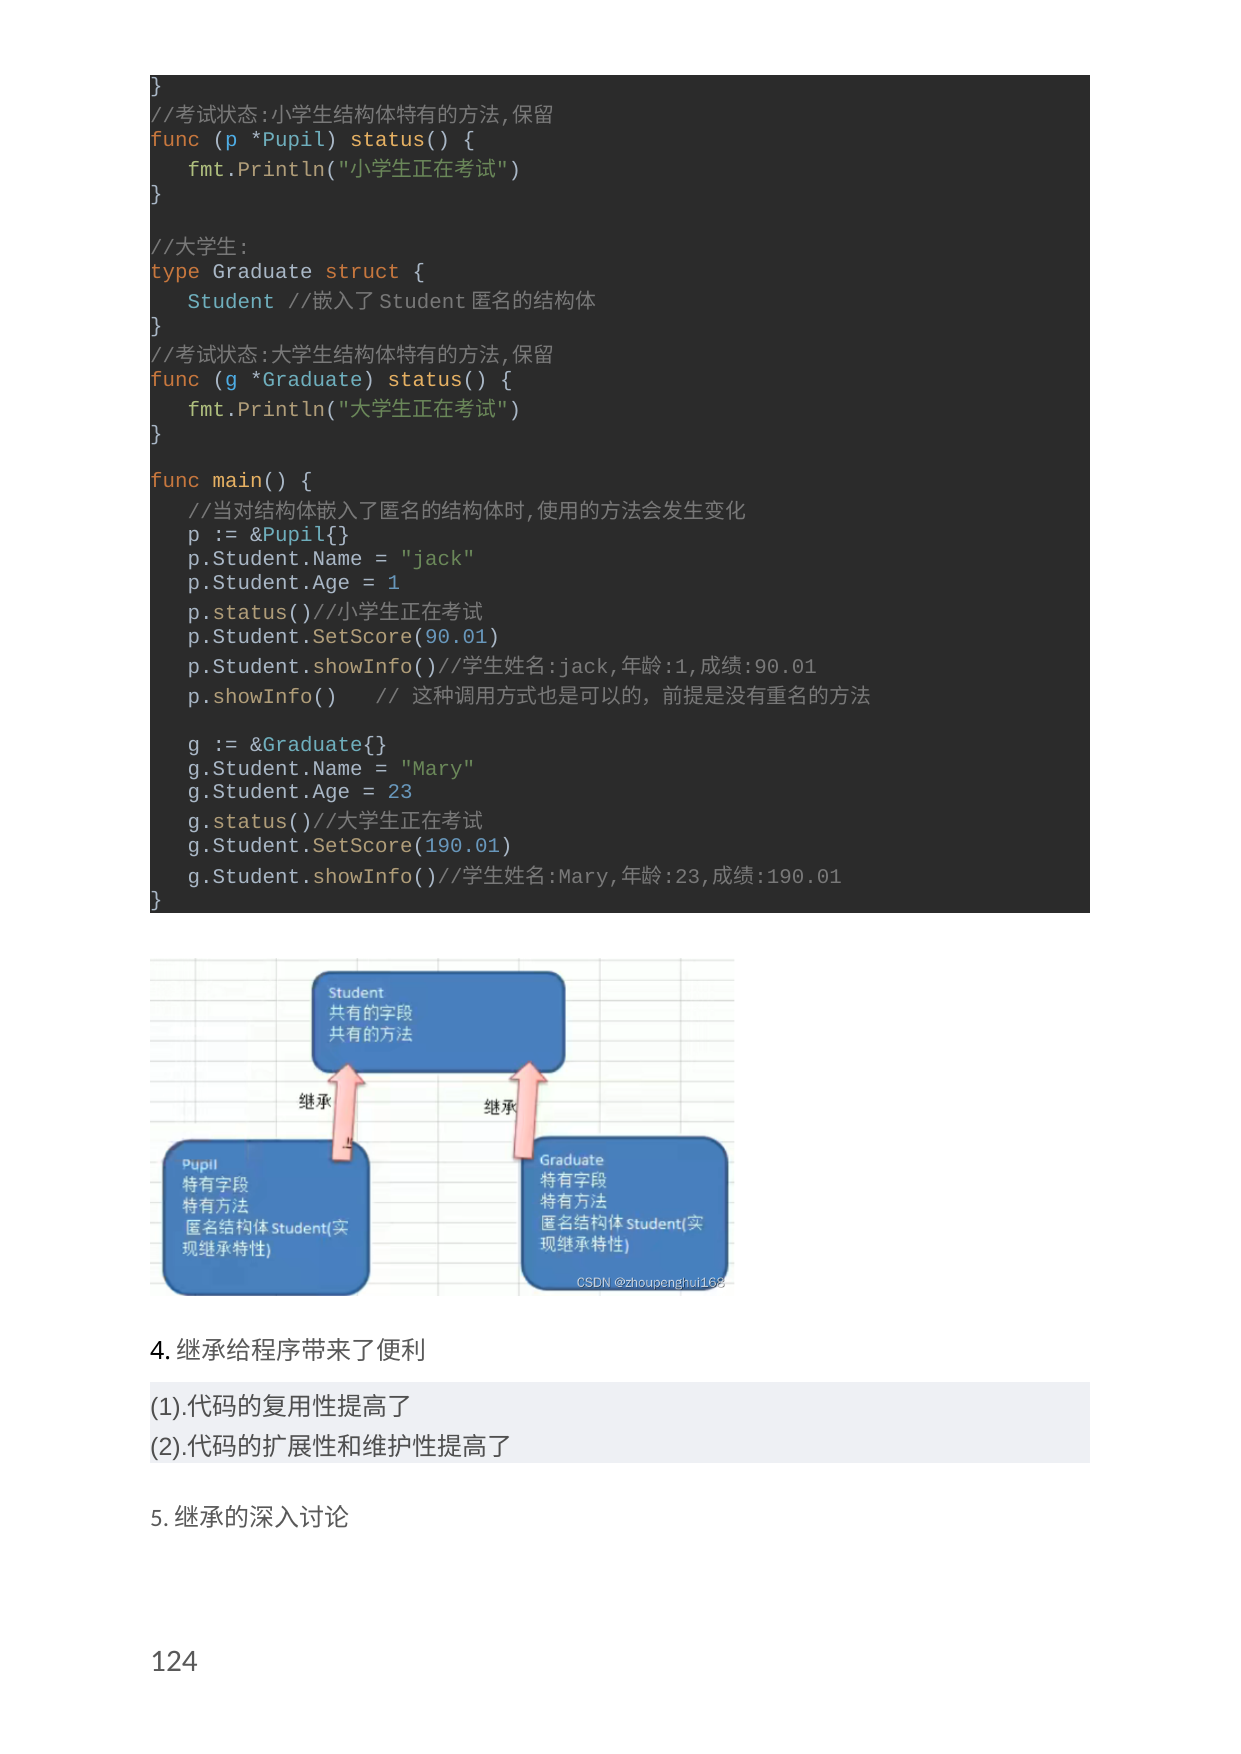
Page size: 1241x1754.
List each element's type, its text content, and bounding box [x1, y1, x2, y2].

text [150, 75, 1090, 913]
text 4. 继承给程序带来了便利 [150, 1330, 1090, 1366]
picture [150, 958, 735, 1296]
text (2).代码的扩展性和维护性提高了 [150, 1422, 1090, 1463]
text 5. 继承的深入讨论 [150, 1497, 1090, 1533]
text (1).代码的复用性提高了 [150, 1382, 1090, 1422]
